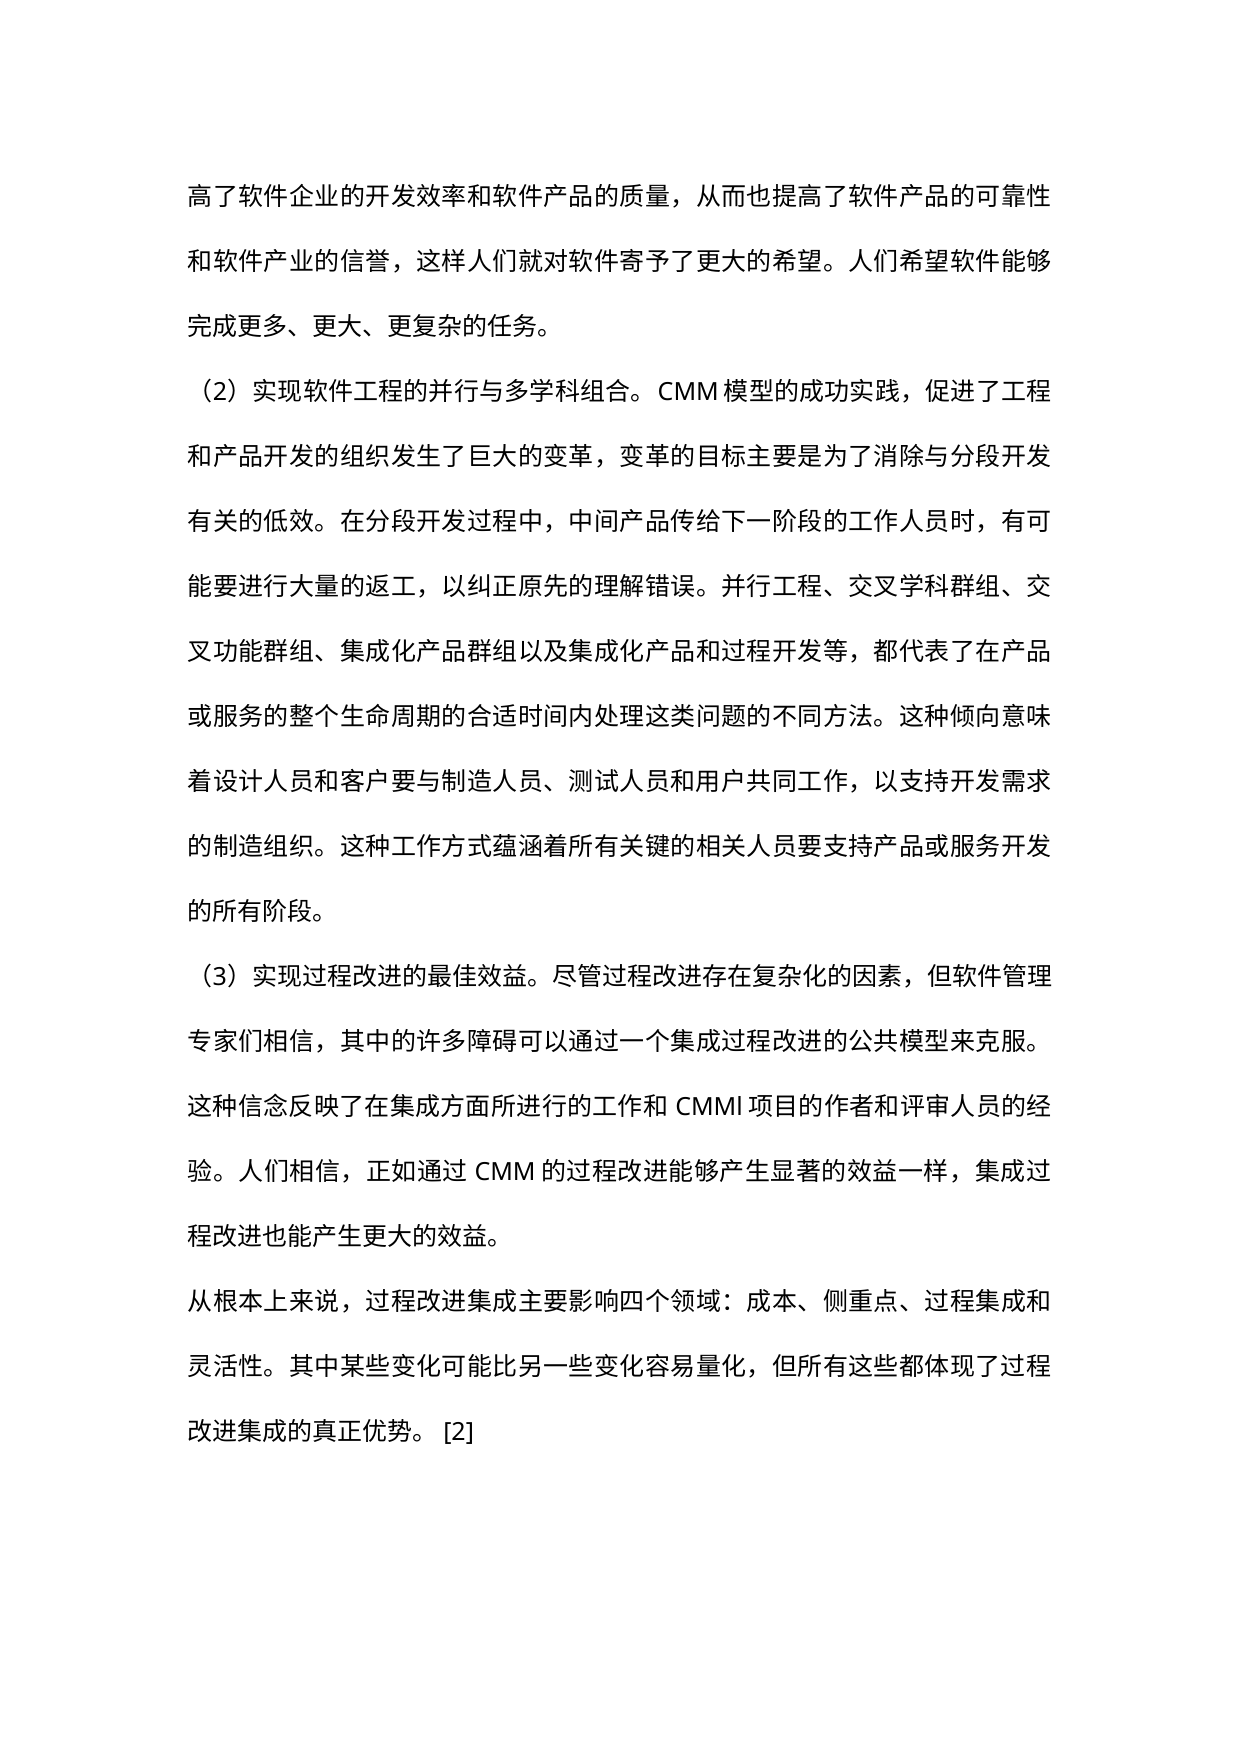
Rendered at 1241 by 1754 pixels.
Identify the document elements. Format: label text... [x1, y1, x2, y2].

text （3）实现过程改进的最佳效益。尽管过程改进存在复杂化的因素，但软件管理专家们相信，其中的许多障碍可以通过一个集成过程改进的公共模型来克服。这种信念反映了在集成方面所进行的工作和CMMl项目的作者和评审人员的经验。人们相信，正如通过CMM的过程改进能够产生显著的效益一样，集成过程改进也能产生更大的效益。 [187, 942, 1053, 1267]
text 从根本上来说，过程改进集成主要影响四个领域：成本、侧重点、过程集成和灵活性。其中某些变化可能比另一些变化容易量化，但所有这些都体现了过程改进集成的真正优势。 [2] [187, 1267, 1053, 1462]
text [187, 162, 1053, 357]
text （2）实现软件工程的并行与多学科组合。CMM模型的成功实践，促进了工程和产品开发的组织发生了巨大的变革，变革的目标主要是为了消除与分段开发有关的低效。在分段开发过程中，中间产品传给下一阶段的工作人员时，有可能要进行大量的返工，以纠正原先的理解错误。并行工程、交叉学科群组、交叉功能群组、集成化产品群组以及集成化产品和过程开发等，都代表了在产品或服务的整个生命周期的合适时间内处理这类问题的不同方法。这种倾向意味着设计人员和客户要与制造人员、测试人员和用户共同工作，以支持开发需求的制造组织。这种工作方式蕴涵着所有关键的相关人员要支持产品或服务开发的所有阶段。 [187, 357, 1053, 942]
